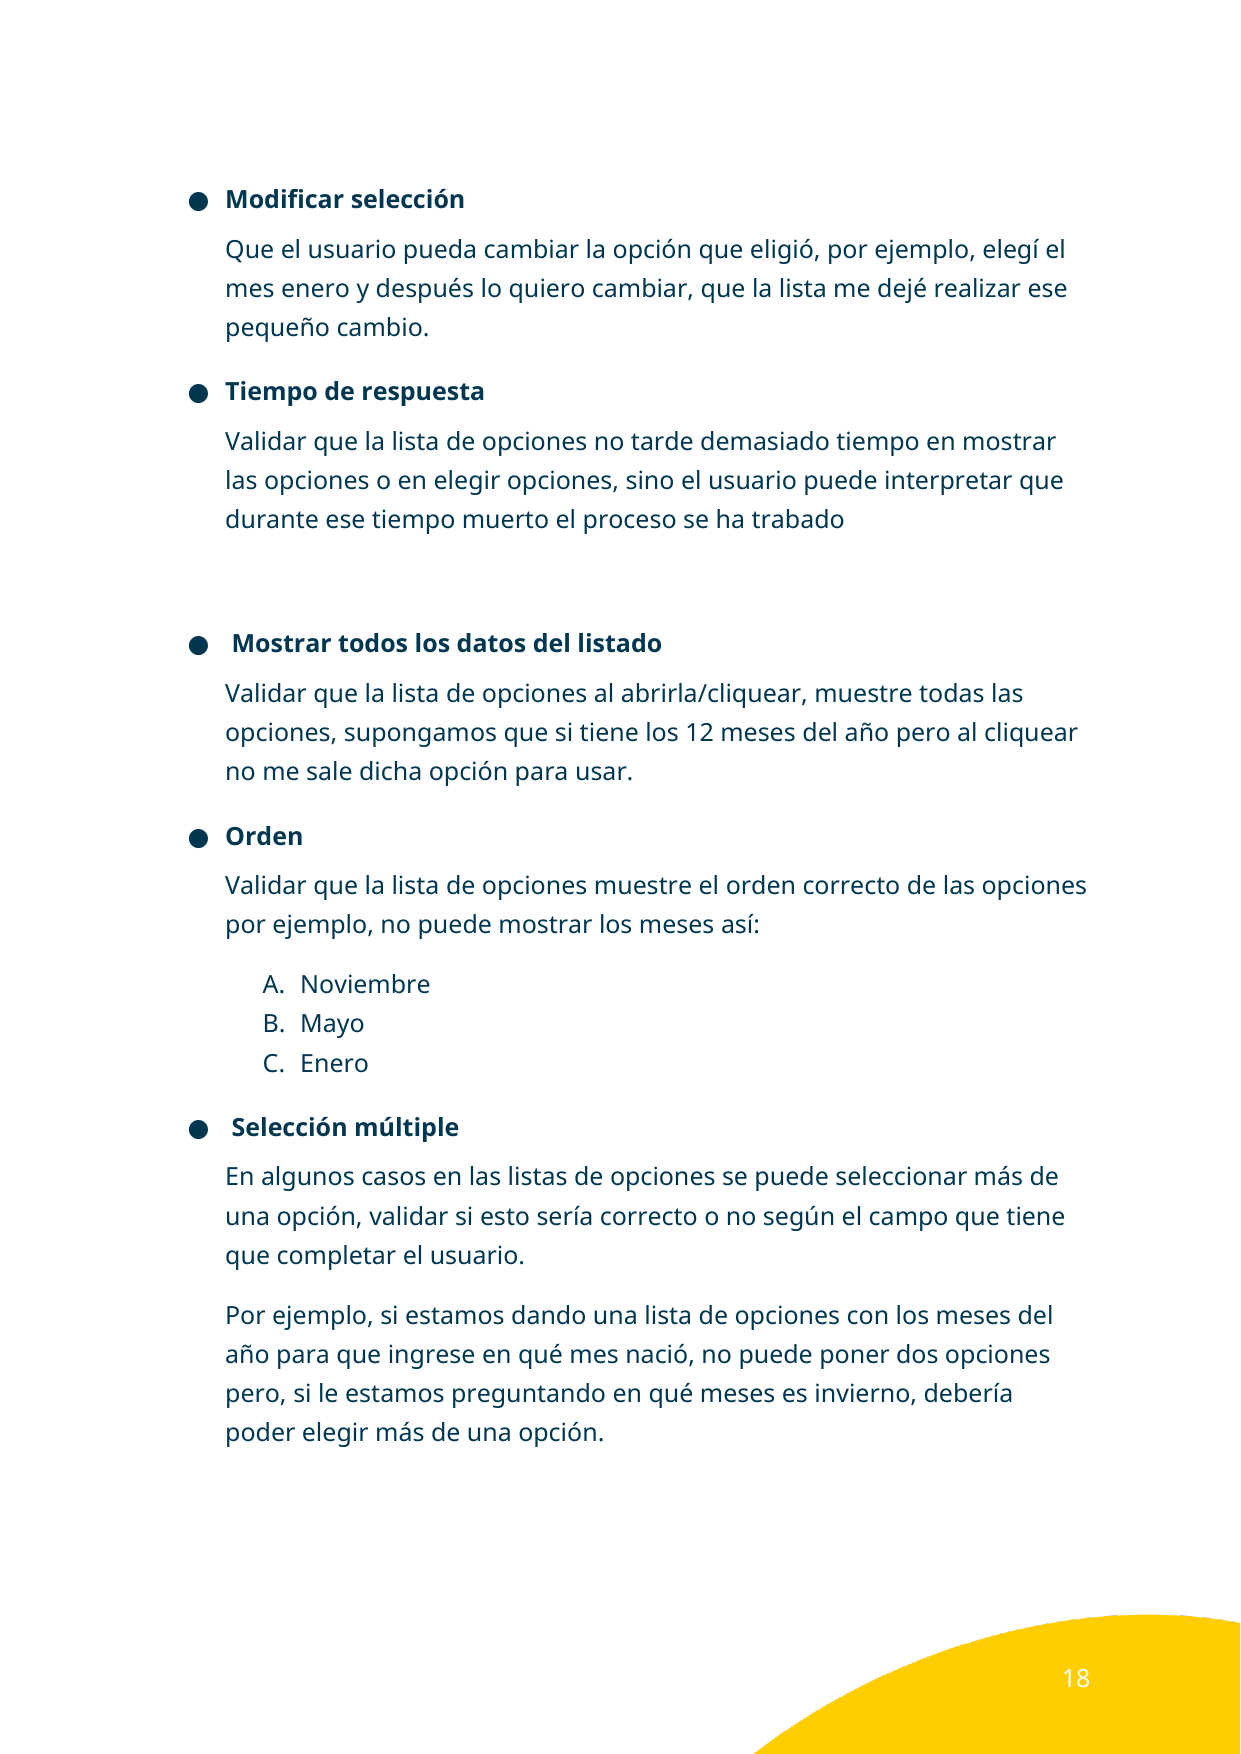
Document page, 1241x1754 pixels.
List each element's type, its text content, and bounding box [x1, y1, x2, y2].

text En algunos casos en las listas de opciones se puede seleccionar más de una opción, validar si esto sería correcto o no según el campo que tiene que completar el usuario. [225, 1159, 1090, 1271]
text Por ejemplo, si estamos dando una lista de opciones con los meses del año para que ingrese en qué mes nació, no puede poner dos opciones pero, si le estamos preguntando en qué meses es invierno, debería poder elegir más de una opción. [225, 1297, 1090, 1449]
list Orden [187, 818, 1090, 852]
text Validar que la lista de opciones no tarde demasiado tiempo en mostrar las opciones o en elegir opciones, sino el usuario puede interpretar que durante ese tiempo muerto el proceso se ha trabado [225, 424, 1090, 536]
list Modificar selección [187, 182, 1090, 216]
list Tiempo de respuesta [187, 374, 1090, 408]
text Validar que la lista de opciones muestre el orden correcto de las opciones por ejemplo, no puede mostrar los meses así: [225, 868, 1090, 941]
text Validar que la lista de opciones al abrirla/cliquear, muestre todas las opciones, supongamos que si tiene los 12 meses del año pero al cliquear no me sale dicha opción para usar. [225, 676, 1090, 788]
list Mostrar todos los datos del listado [187, 626, 1090, 660]
list Selección múltiple [187, 1109, 1090, 1143]
list Mayo [262, 1006, 1090, 1040]
list Enero [262, 1045, 1090, 1079]
picture [557, 1614, 1241, 1754]
text Que el usuario pueda cambiar la opción que eligió, por ejemplo, elegí el mes enero y después lo quiero cambiar, que la lista me dejé realizar ese pequeño cambio. [225, 232, 1090, 344]
list Noviembre [262, 967, 1090, 1001]
